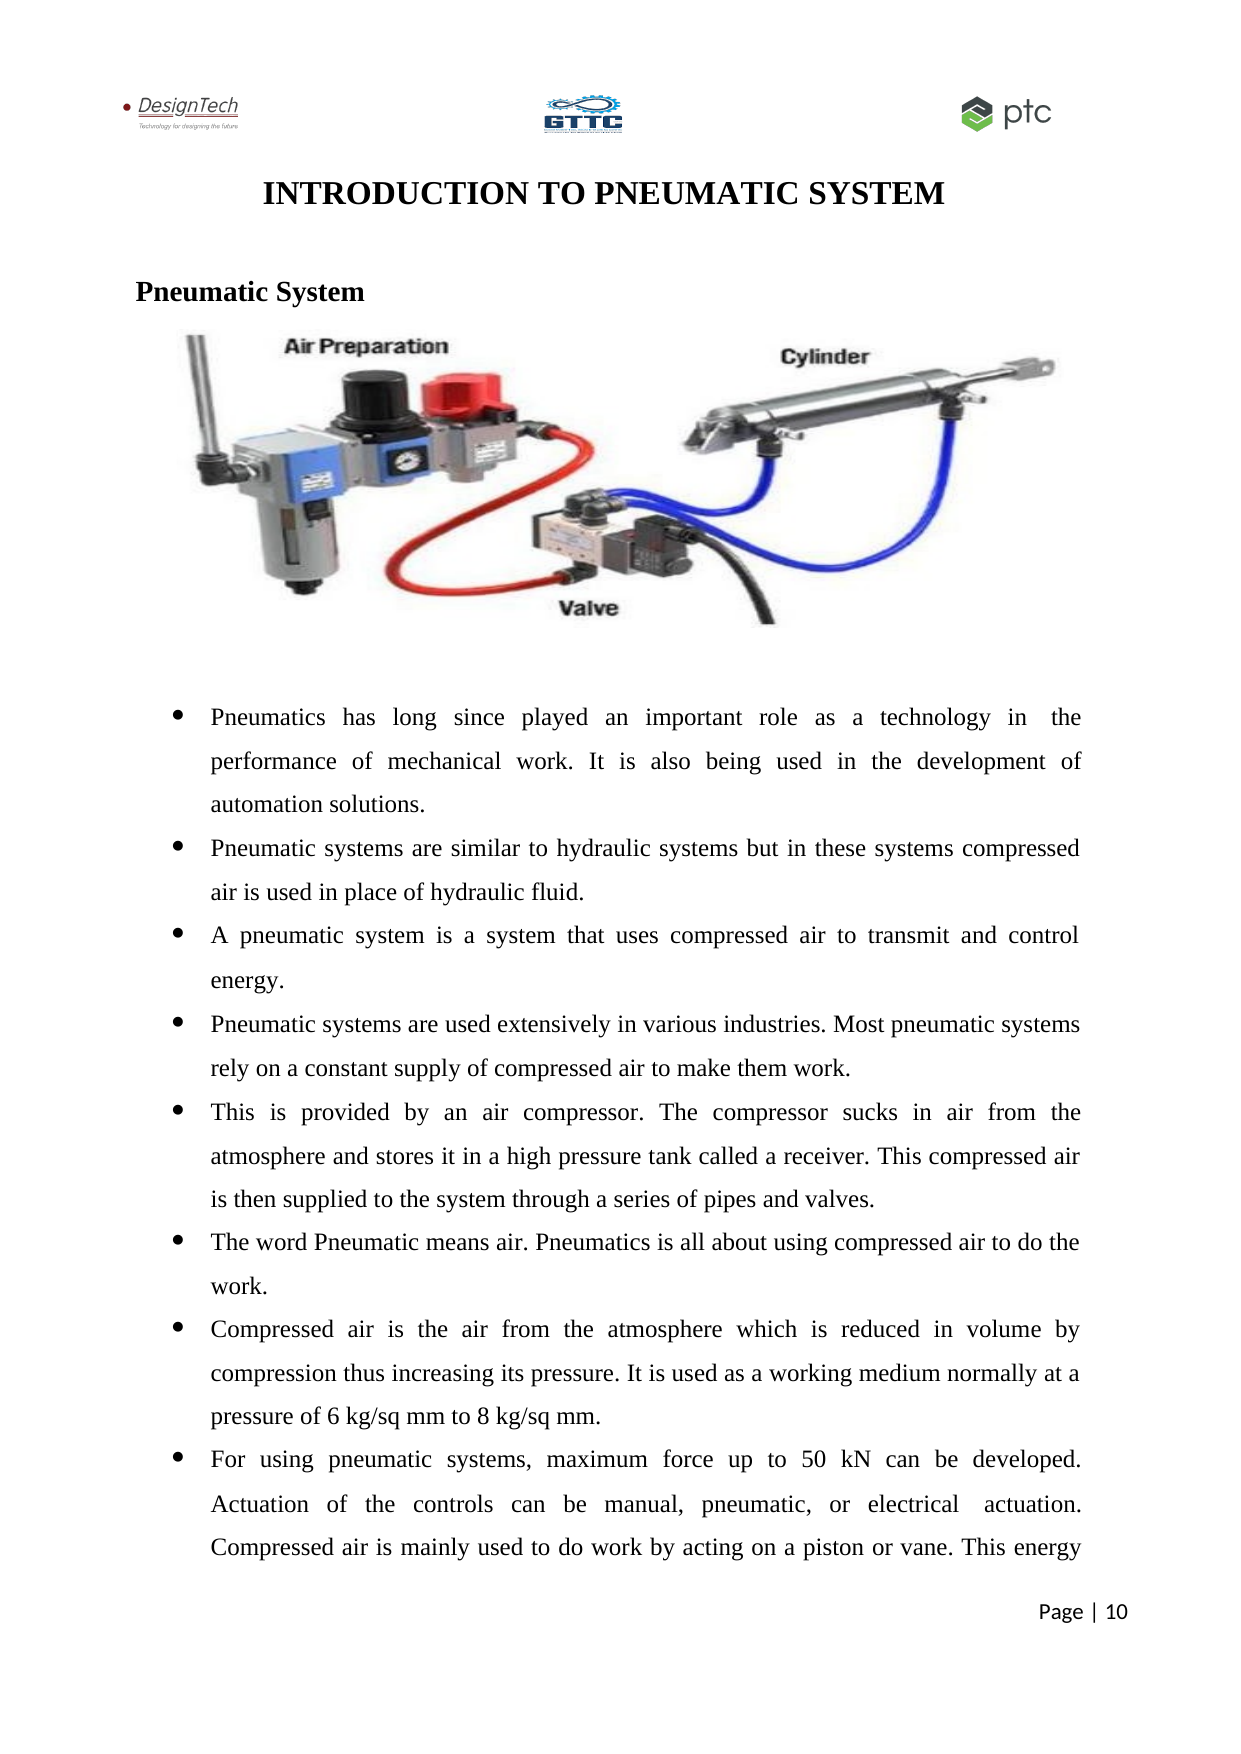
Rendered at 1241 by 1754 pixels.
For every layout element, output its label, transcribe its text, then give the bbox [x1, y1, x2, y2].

list Pneumatics has long since played an important role as a technology in the performance of mechanical work. It is also being used in the development of automation solutions. [173, 702, 1081, 818]
picture [528, 88, 638, 140]
list Pneumatic systems are used extensively in various industries. Most pneumatic systems rely on a constant supply of compressed air to make them work. [173, 1009, 1081, 1081]
list Pneumatic systems are similar to hydraulic systems but in these systems compressed air is used in place of hydraulic fluid. [173, 833, 1081, 906]
picture [960, 88, 1053, 140]
subtitle Pneumatic System [135, 274, 1128, 307]
picture [176, 329, 1064, 628]
list Compressed air is the air from the atmosphere which is reduced in volume by compression thus increasing its pressure. It is used as a working medium normally at a pressure of 6 kg/sq mm to 8 kg/sq mm. [173, 1314, 1081, 1430]
list A pneumatic system is a system that uses compressed air to transmit and control energy. [173, 921, 1081, 993]
list This is provided by an air compressor. The compressor sucks in air from the atmosphere and stores it in a high pressure tank called a receiver. This compressed air is then supplied to the system through a series of pipes and valves. [173, 1097, 1082, 1213]
picture [112, 86, 249, 140]
subtitle INTRODUCTION TO PNEUMATIC SYSTEM [187, 173, 968, 211]
list The word Pneumatic means air. Pneumatics is all about using compressed air to do the work. [173, 1227, 1081, 1300]
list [173, 1444, 1082, 1561]
